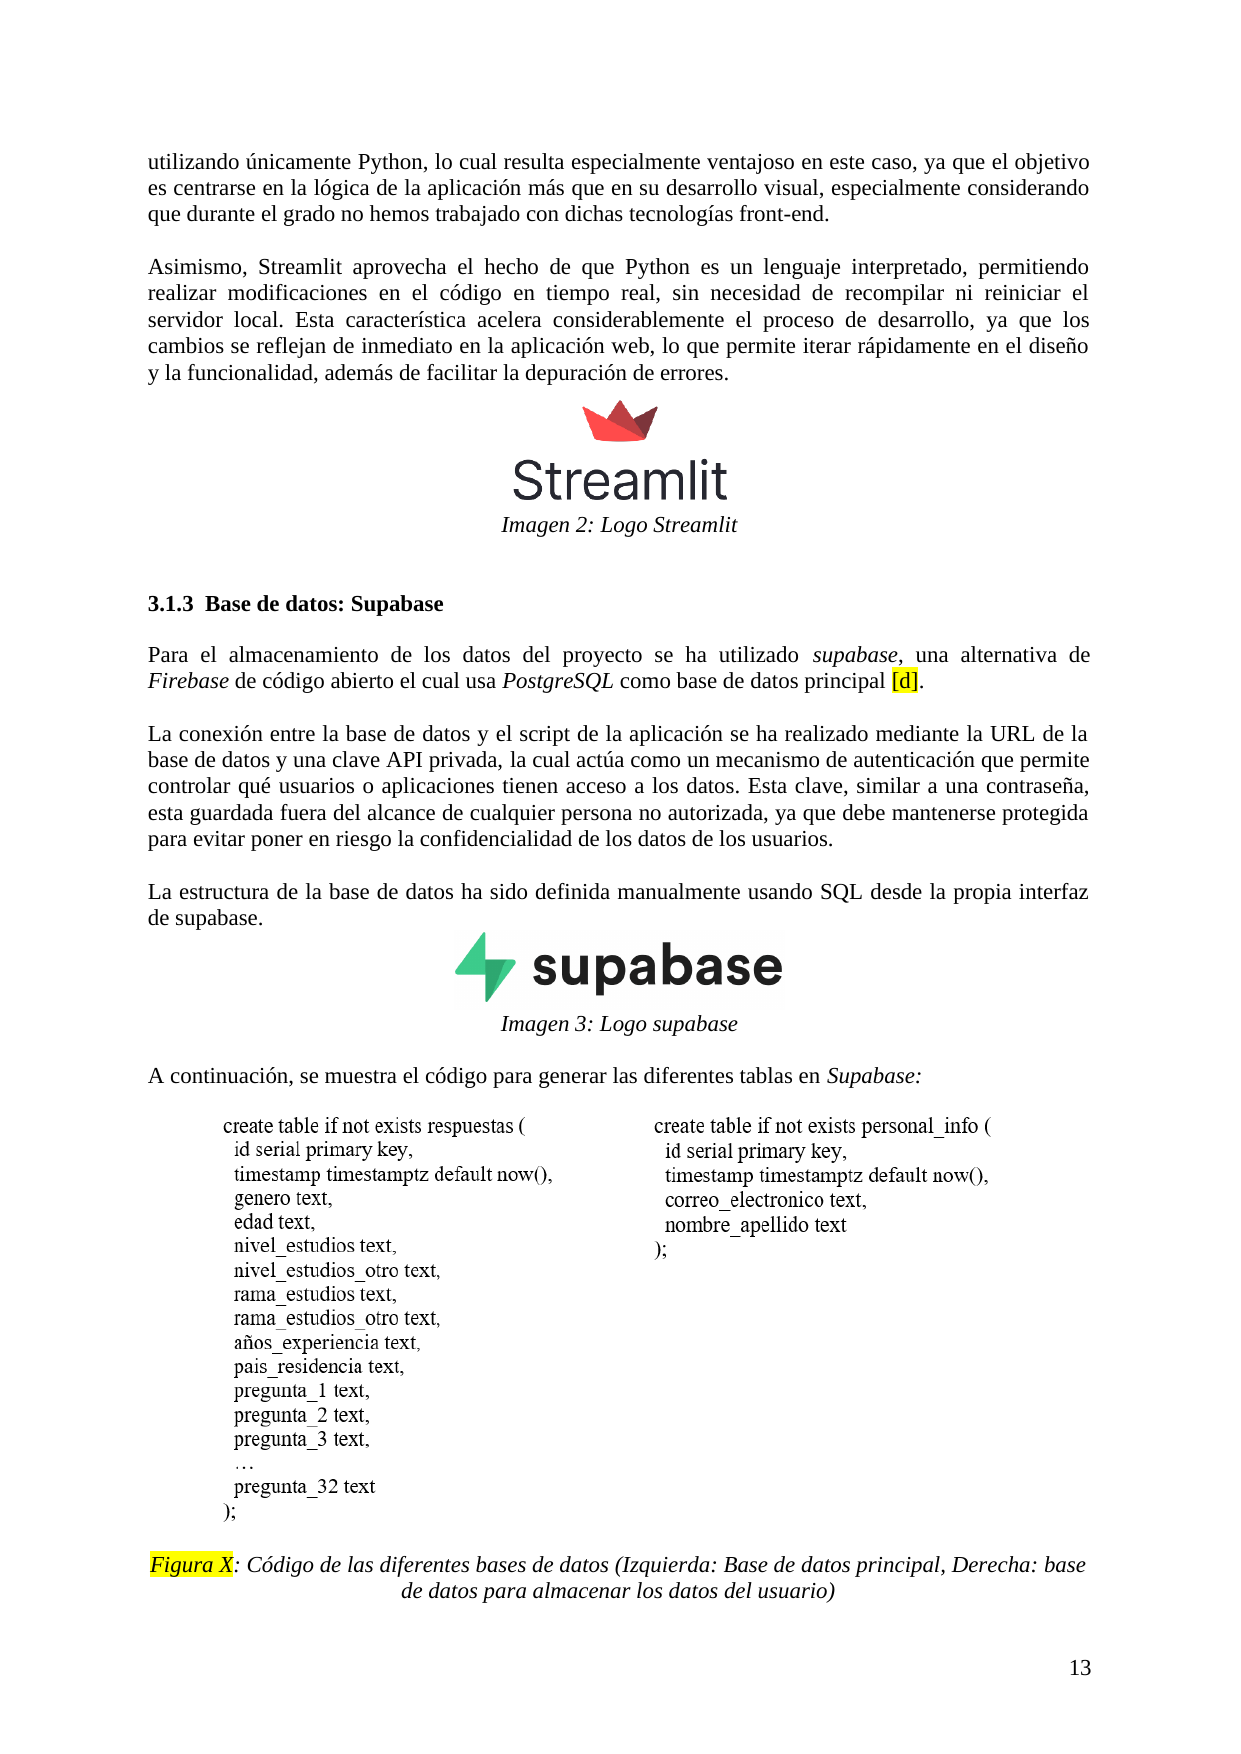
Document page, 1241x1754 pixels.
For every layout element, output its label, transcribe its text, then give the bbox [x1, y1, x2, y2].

text A continuación, se muestra el código para generar las diferentes tablas en Supabase: [148, 1063, 1091, 1089]
picture [483, 385, 756, 512]
text Asimismo, Streamlit aprovecha el hecho de que Python es un lenguaje interpretado, permitiendo realizar modificaciones en el código en tiempo real, sin necesidad de recompilar ni reiniciar el servidor local. Esta característica acelera considerablemente el proceso de desarrollo, ya que los cambios se reflejan de inmediato en la aplicación web, lo que permite iterar rápidamente en el diseño y la funcionalidad, además de facilitar la depuración de errores. [148, 253, 1091, 385]
text La estructura de la base de datos ha sido definida manualmente usando SQL desde la propia interfaz de supabase. [148, 878, 1091, 931]
text Para el almacenamiento de los datos del proyecto se ha utilizado supabase, una alternativa de Firebase de código abierto el cual usa PostgreSQL como base de datos principal [d]. [148, 641, 1091, 693]
picture [645, 1116, 997, 1273]
subtitle 3.1.3 Base de datos: Supabase [148, 590, 1091, 617]
picture [217, 1115, 558, 1525]
text Imagen 2: Logo Streamlit [148, 511, 1091, 538]
text Imagen 3: Logo supabase [148, 1010, 1091, 1036]
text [148, 148, 1091, 227]
text La conexión entre la base de datos y el script de la aplicación se ha realizado mediante la URL de la base de datos y una clave API privada, la cual actúa como un mecanismo de autenticación que permite controlar qué usuarios o aplicaciones tienen acceso a los datos. Esta clave, similar a una contraseña, esta guardada fuera del alcance de cualquier persona no autorizada, ya que debe mantenerse protegida para evitar poner en riesgo la confidencialidad de los datos de los usuarios. [148, 720, 1091, 852]
text Figura X: Código de las diferentes bases de datos (Izquierda: Base de datos principal, Derecha: base de datos para almacenar los datos del usuario) [148, 1551, 1091, 1604]
picture [453, 930, 786, 1010]
